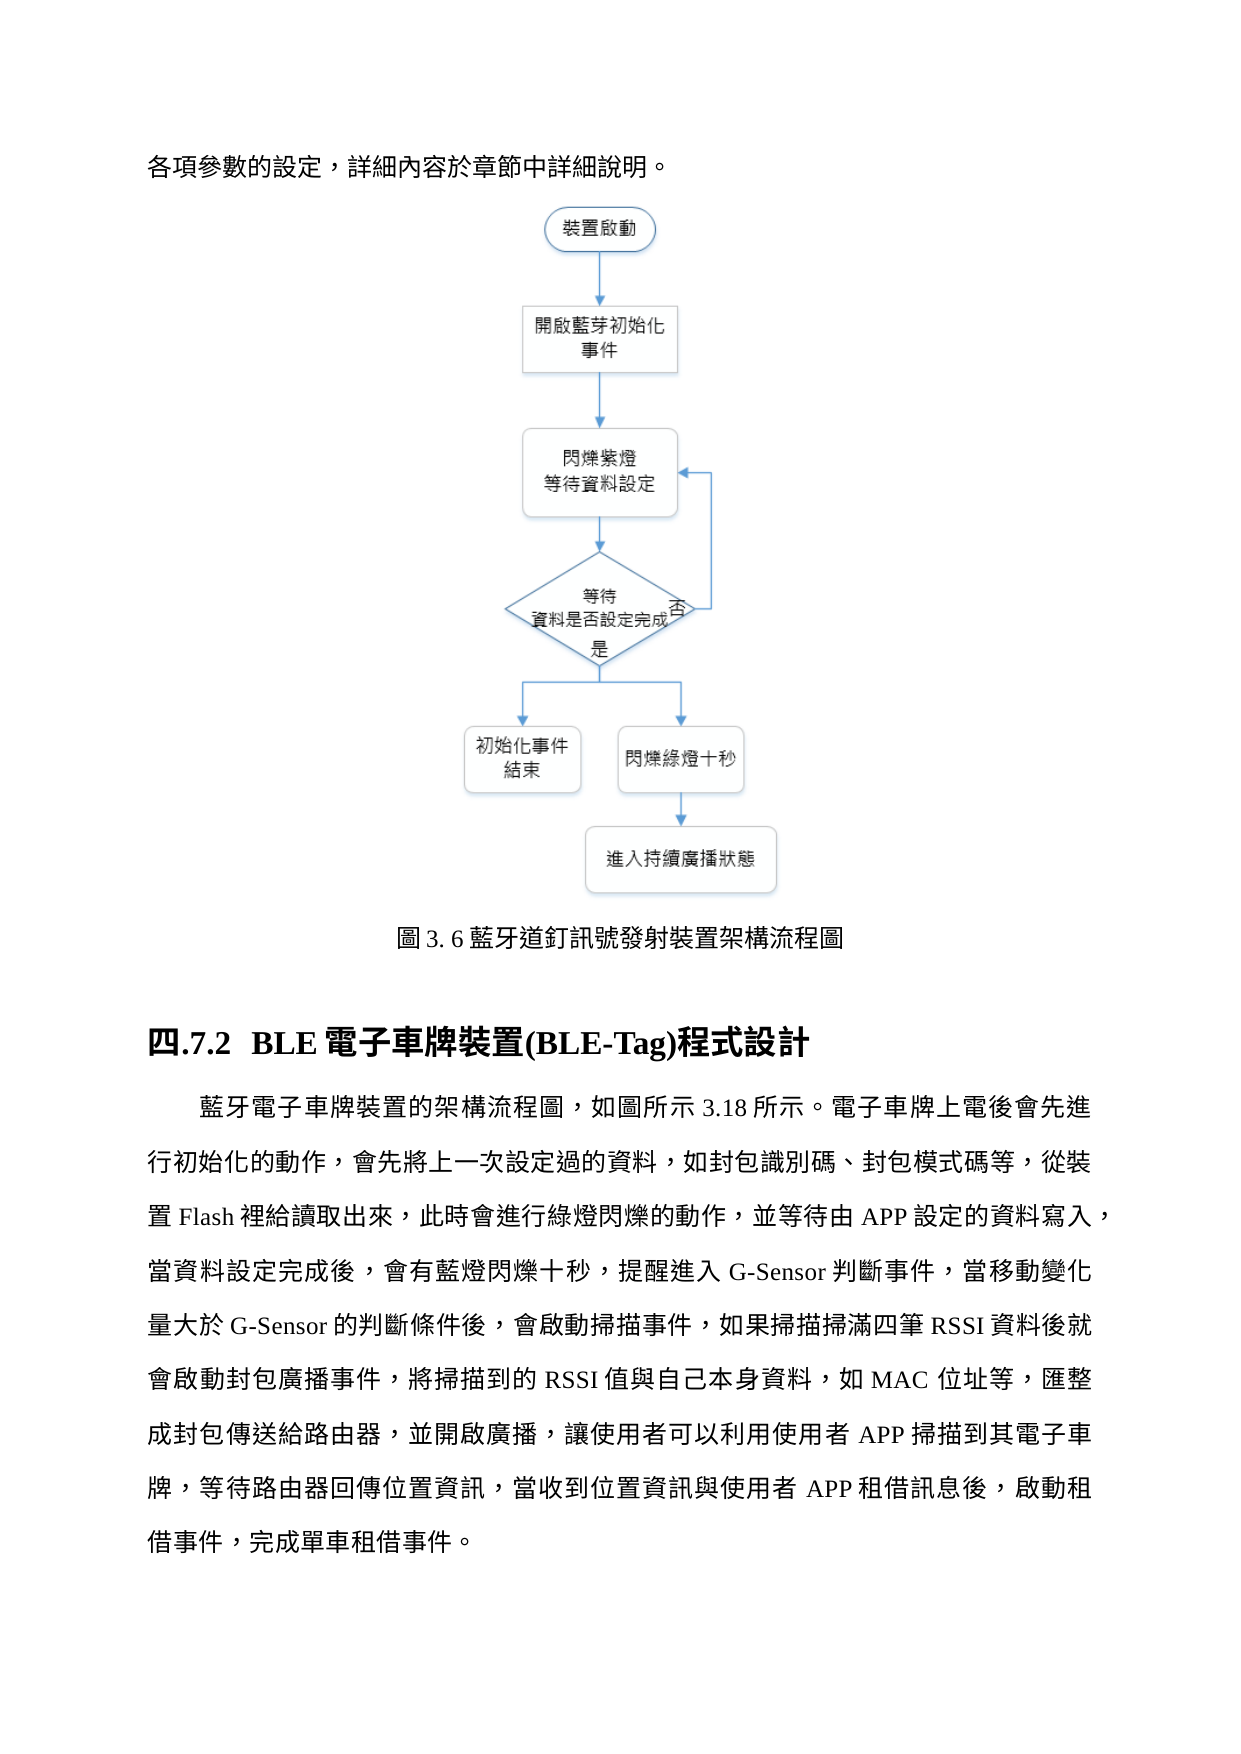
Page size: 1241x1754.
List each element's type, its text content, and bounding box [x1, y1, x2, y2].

subtitle BLE電子車牌裝置(BLE-Tag)程式設計 [148, 1016, 1067, 1064]
picture [457, 202, 783, 904]
text 藍牙電子車牌裝置的架構流程圖，如圖所示3.18所示。電子車牌上電後會先進行初始化的動作，會先將上一次設定過的資料，如封包識別碼、封包模式碼等，從裝置Flash裡給讀取出來，此時會進行綠燈閃爍的動作，並等待由APP設定的資料寫入，當資料設定完成後，會有藍燈閃爍十秒，提醒進入G-Sensor判斷事件，當移動變化量大於G-Sensor的判斷條件後，會啟動掃描事件，如果掃描掃滿四筆RSSI資料後就會啟動封包廣播事件，將掃描到的RSSI值與自己本身資料，如MAC 位址等，匯整成封包傳送給路由器，並開啟廣播，讓使用者可以利用使用者APP掃描到其電子車牌，等待路由器回傳位置資訊，當收到位置資訊與使用者APP租借訊息後，啟動租借事件，完成單車租借事件。 [148, 1088, 1092, 1559]
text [148, 148, 1092, 184]
